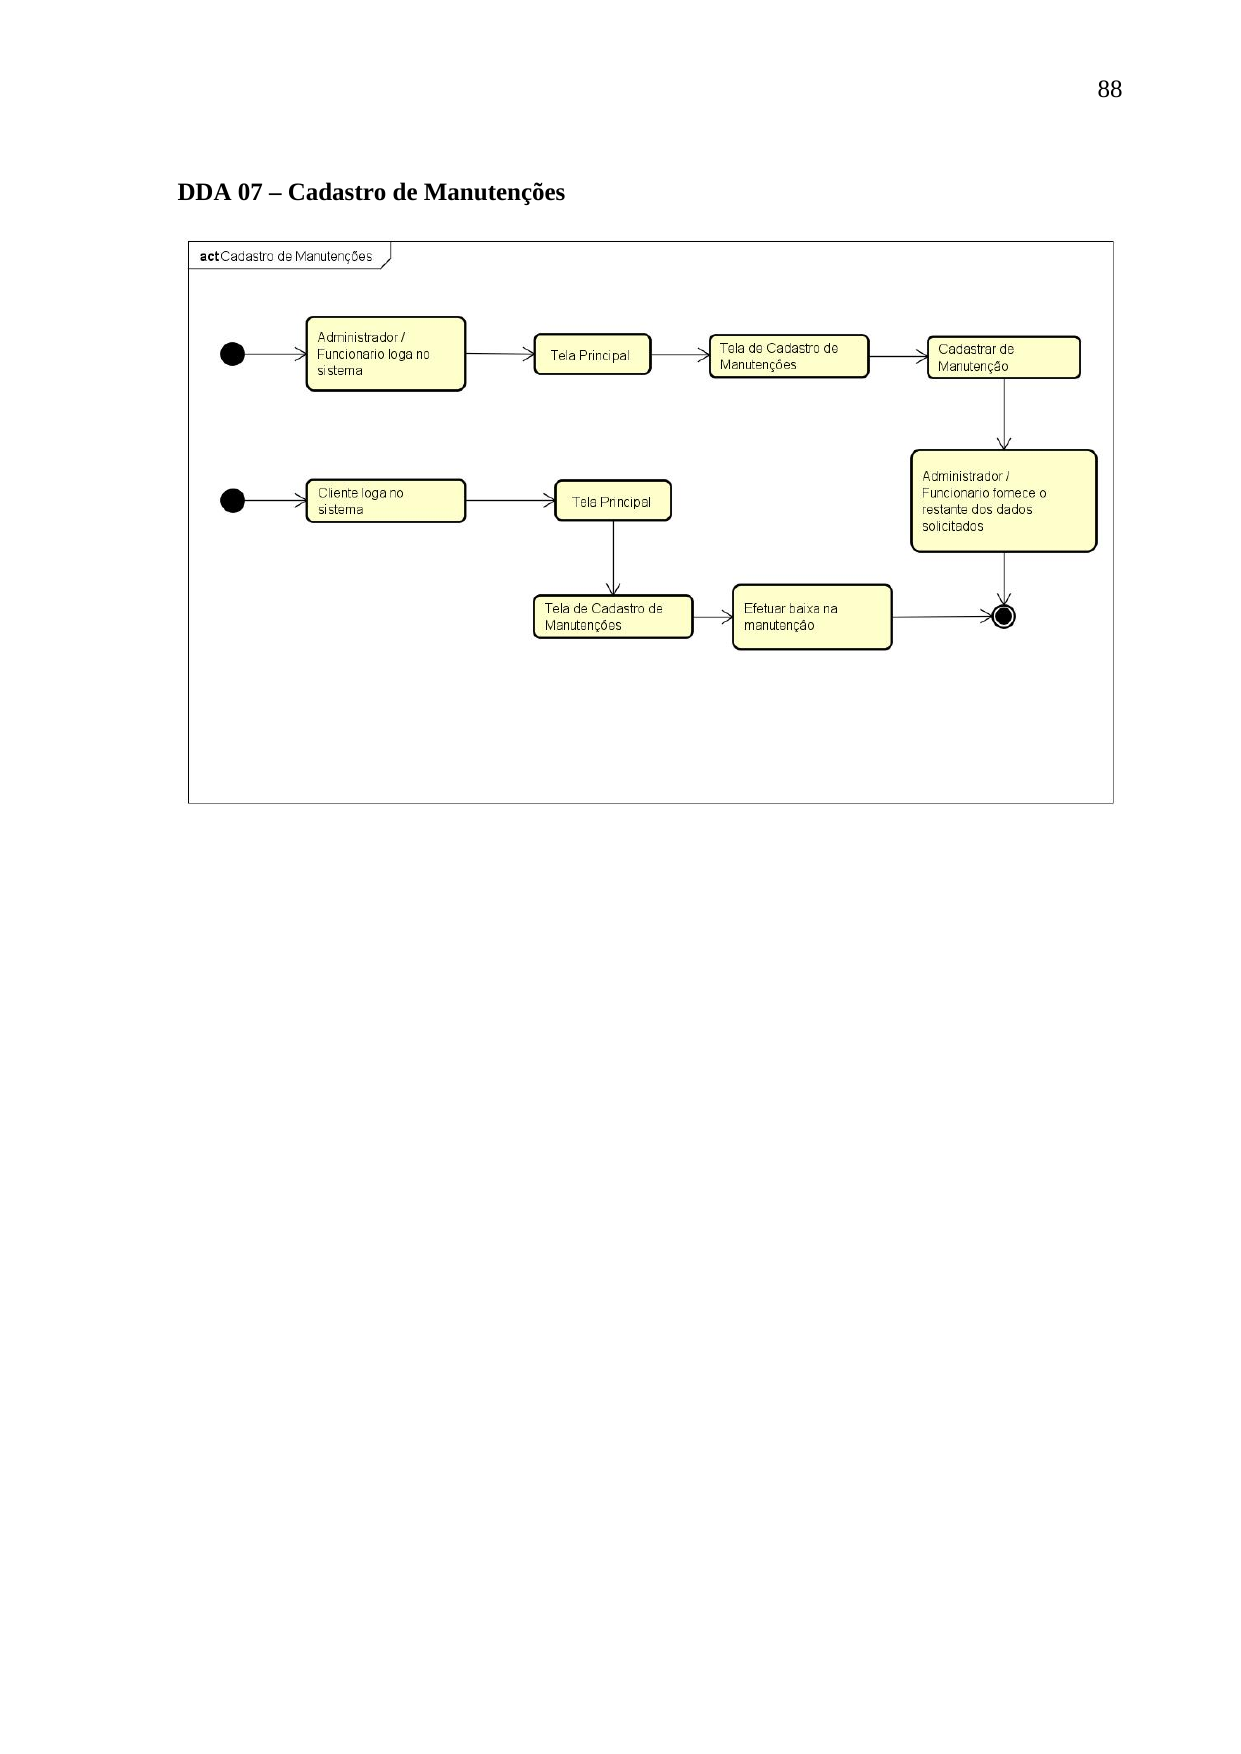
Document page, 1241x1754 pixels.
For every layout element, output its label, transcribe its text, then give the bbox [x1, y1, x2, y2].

picture [177, 231, 1123, 813]
text DDA 07 – Cadastro de Manutenções [177, 177, 1122, 206]
